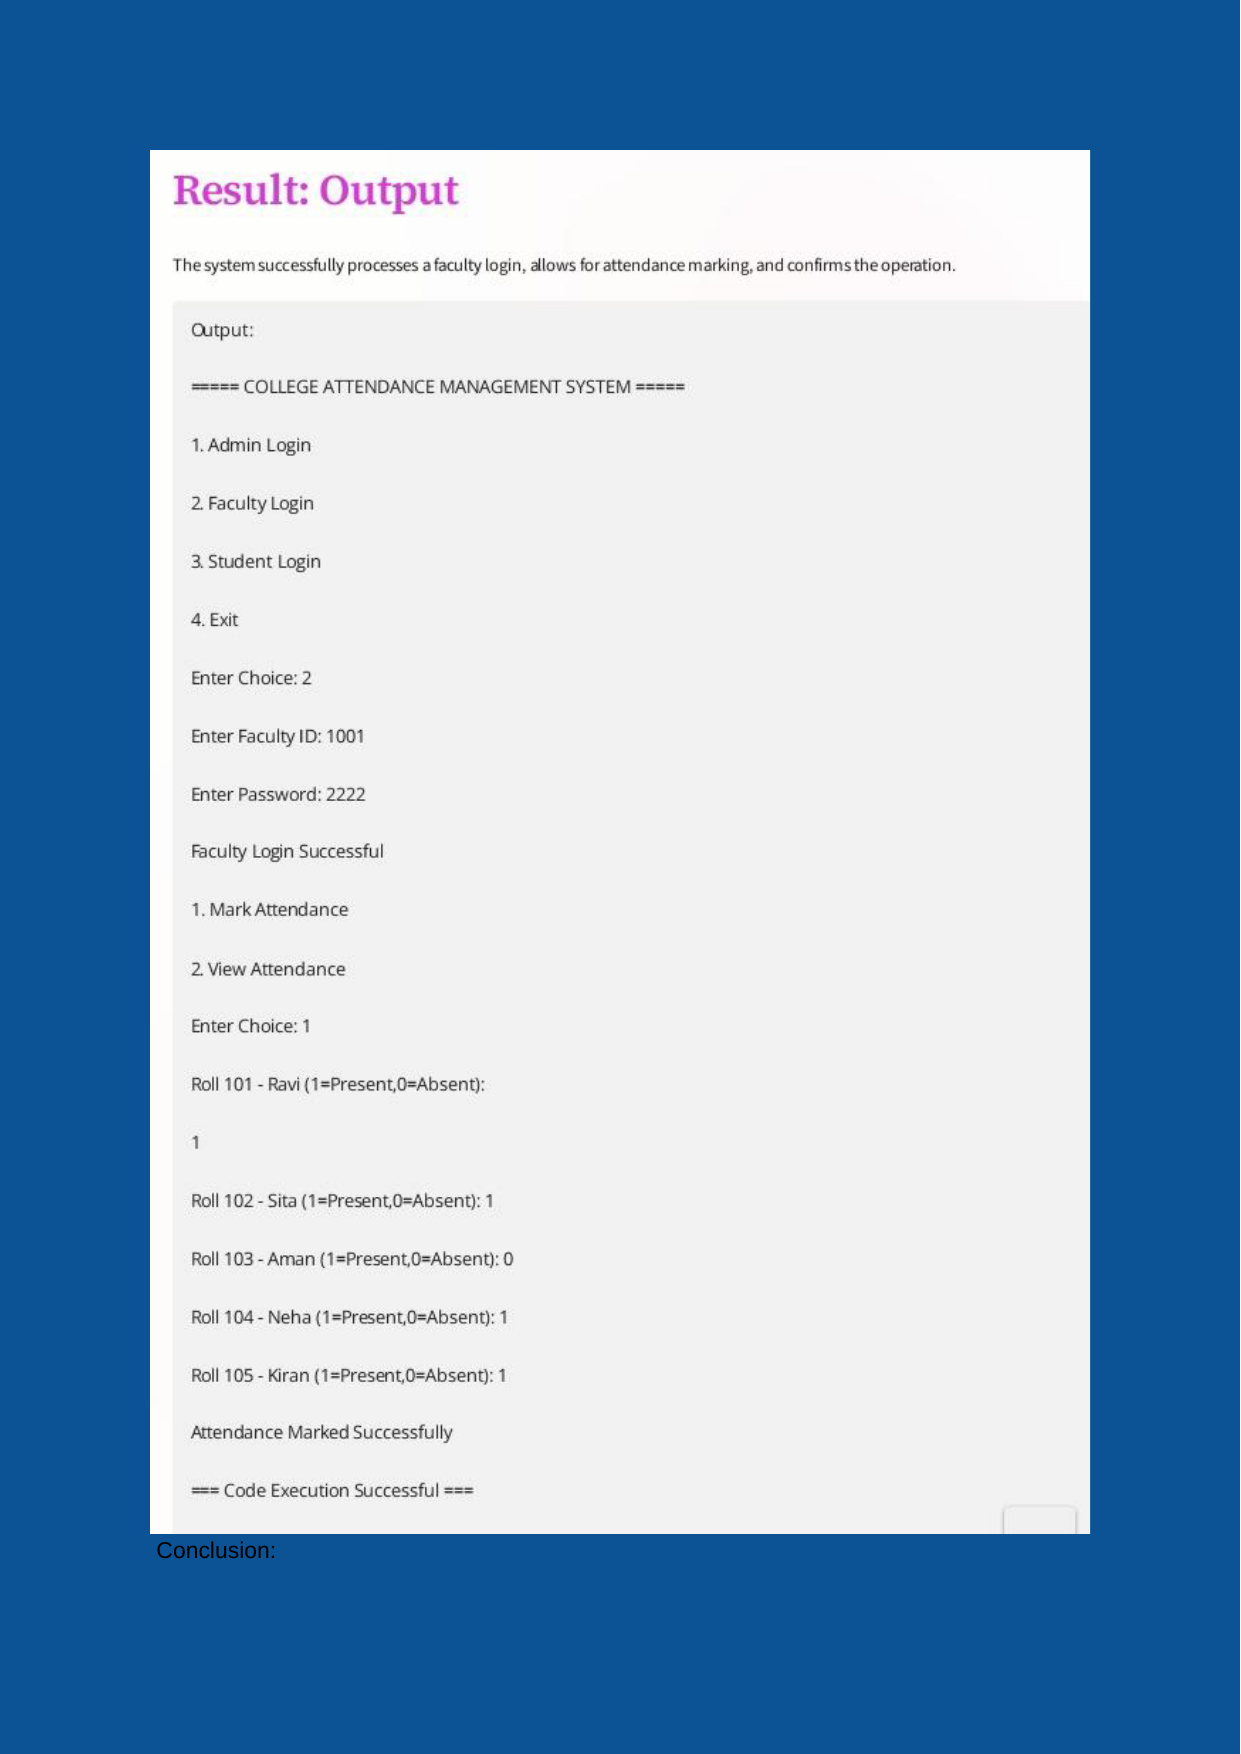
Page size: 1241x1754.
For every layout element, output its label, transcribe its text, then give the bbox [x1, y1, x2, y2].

text Conclusion: [150, 1537, 1090, 1563]
picture [150, 150, 1091, 1534]
